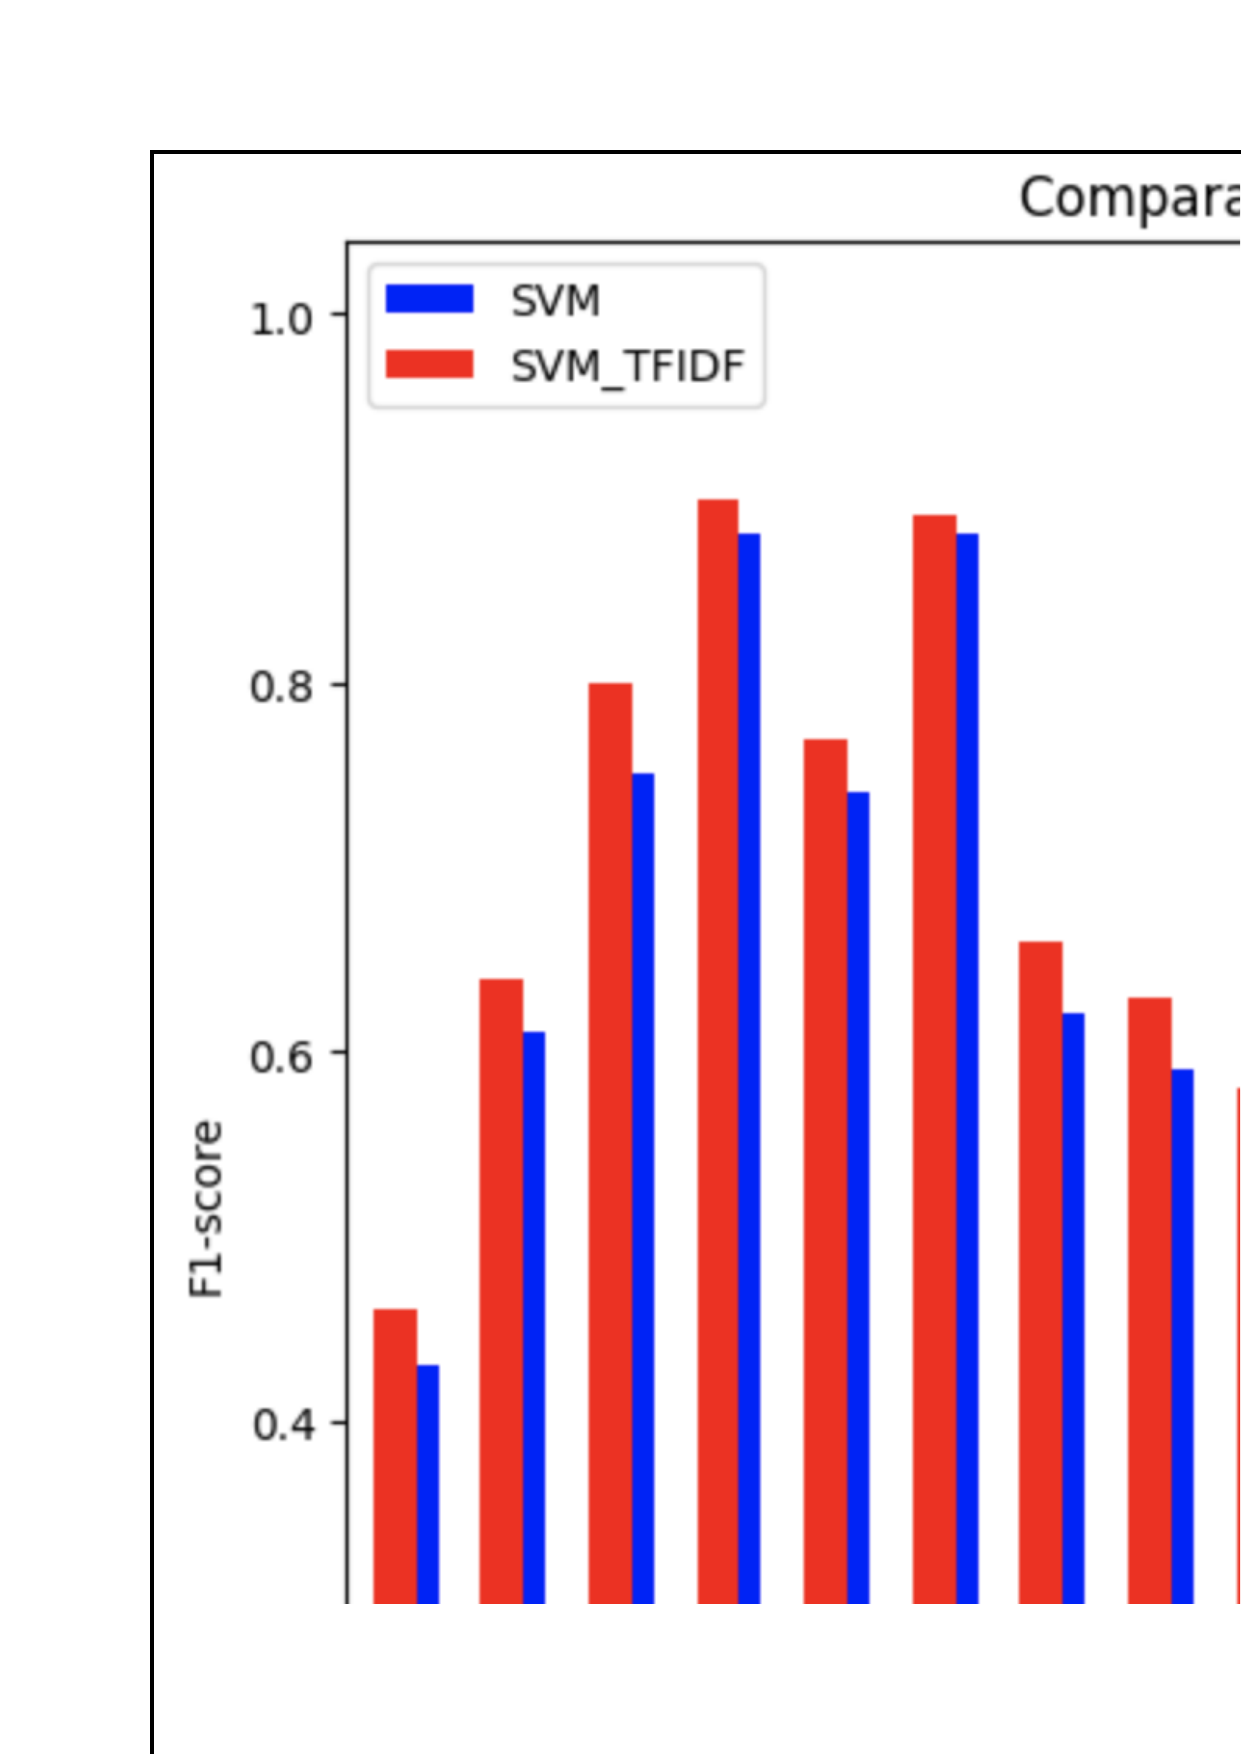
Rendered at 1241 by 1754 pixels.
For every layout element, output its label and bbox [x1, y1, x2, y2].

picture [154, 154, 1241, 1604]
